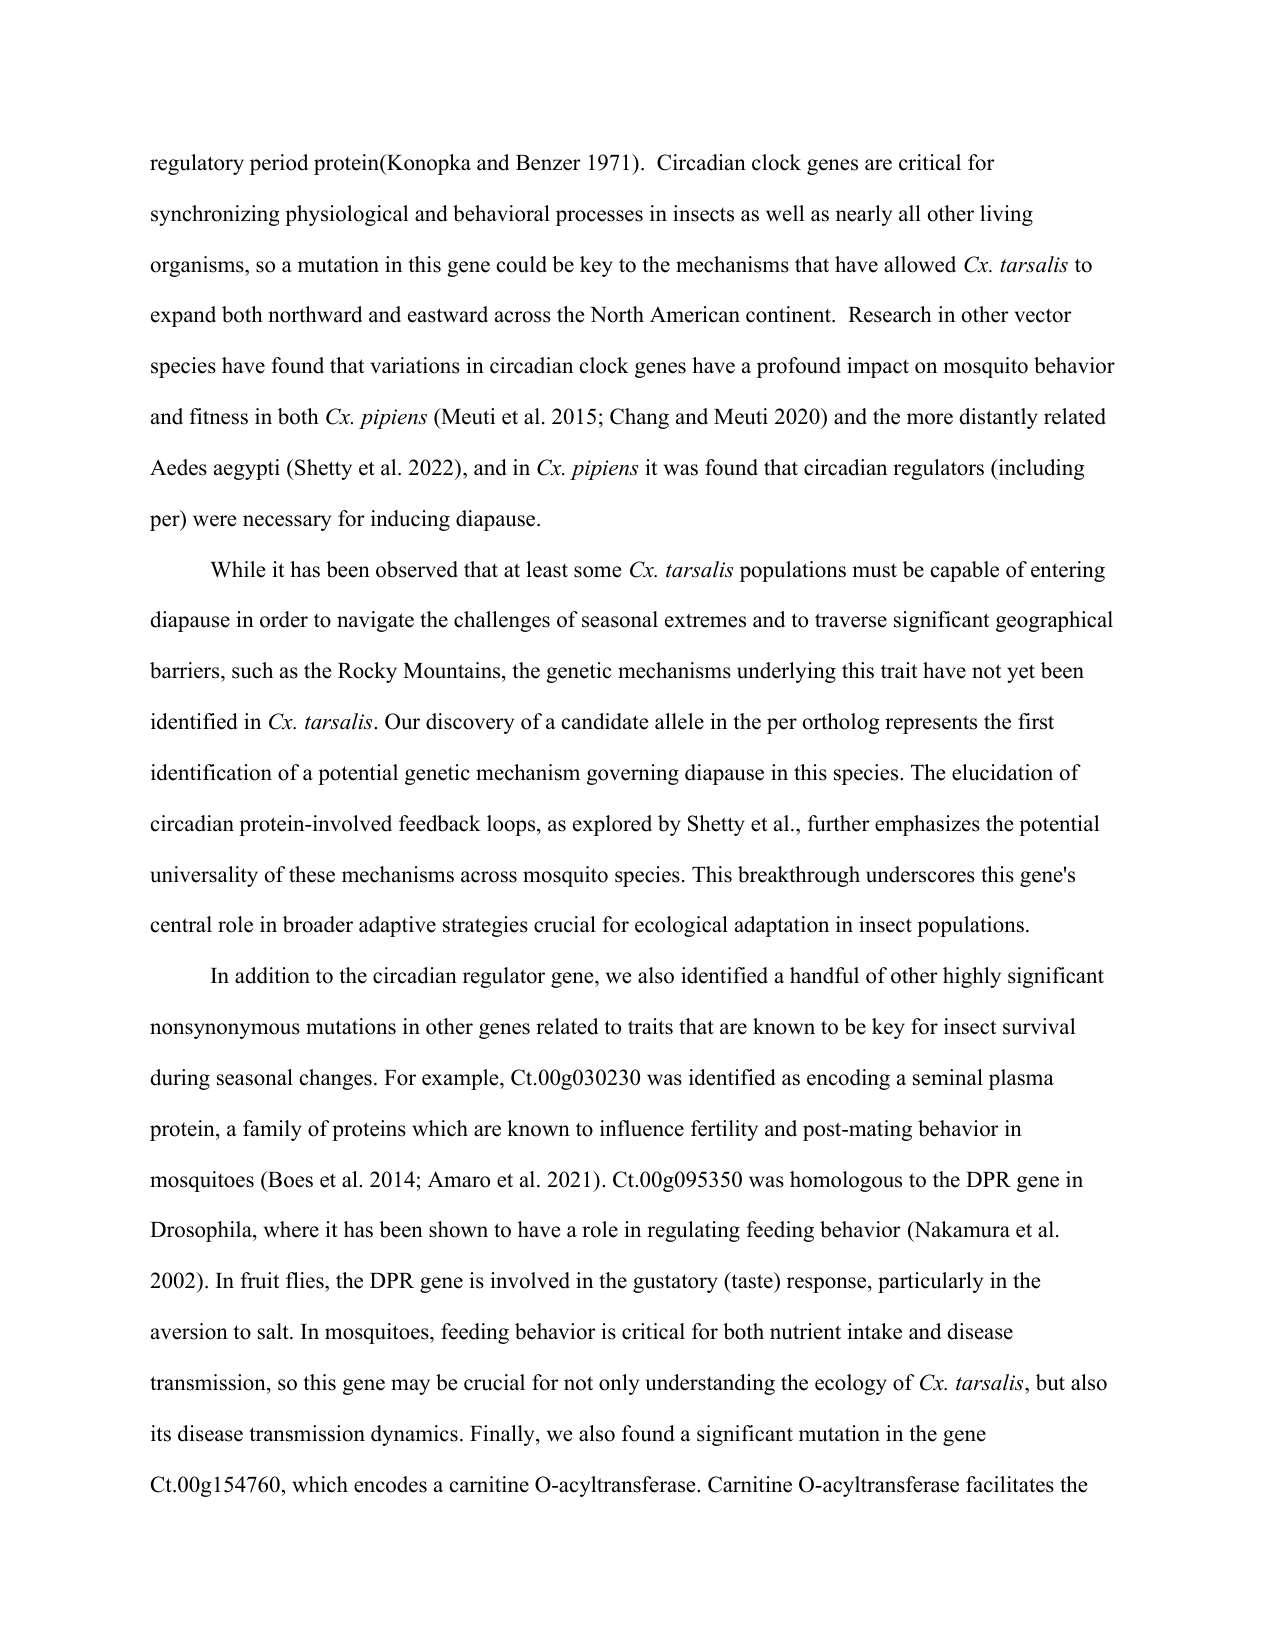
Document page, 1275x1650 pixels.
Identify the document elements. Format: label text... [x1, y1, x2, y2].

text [150, 963, 1125, 1497]
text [150, 150, 1125, 531]
text While it has been observed that at least some Cx. tarsalis populations must be capable of entering diapause in order to navigate the challenges of seasonal extremes and to traverse significant geographical barriers, such as the Rocky Mountains, the genetic mechanisms underlying this trait have not yet been identified in Cx. tarsalis. Our discovery of a candidate allele in the per ortholog represents the first identification of a potential genetic mechanism governing diapause in this species. The elucidation of circadian protein-involved feedback loops, as explored by Shetty et al., further emphasizes the potential universality of these mechanisms across mosquito species. This breakthrough underscores this gene's central role in broader adaptive strategies crucial for ecological adaptation in insect populations. [150, 557, 1125, 938]
